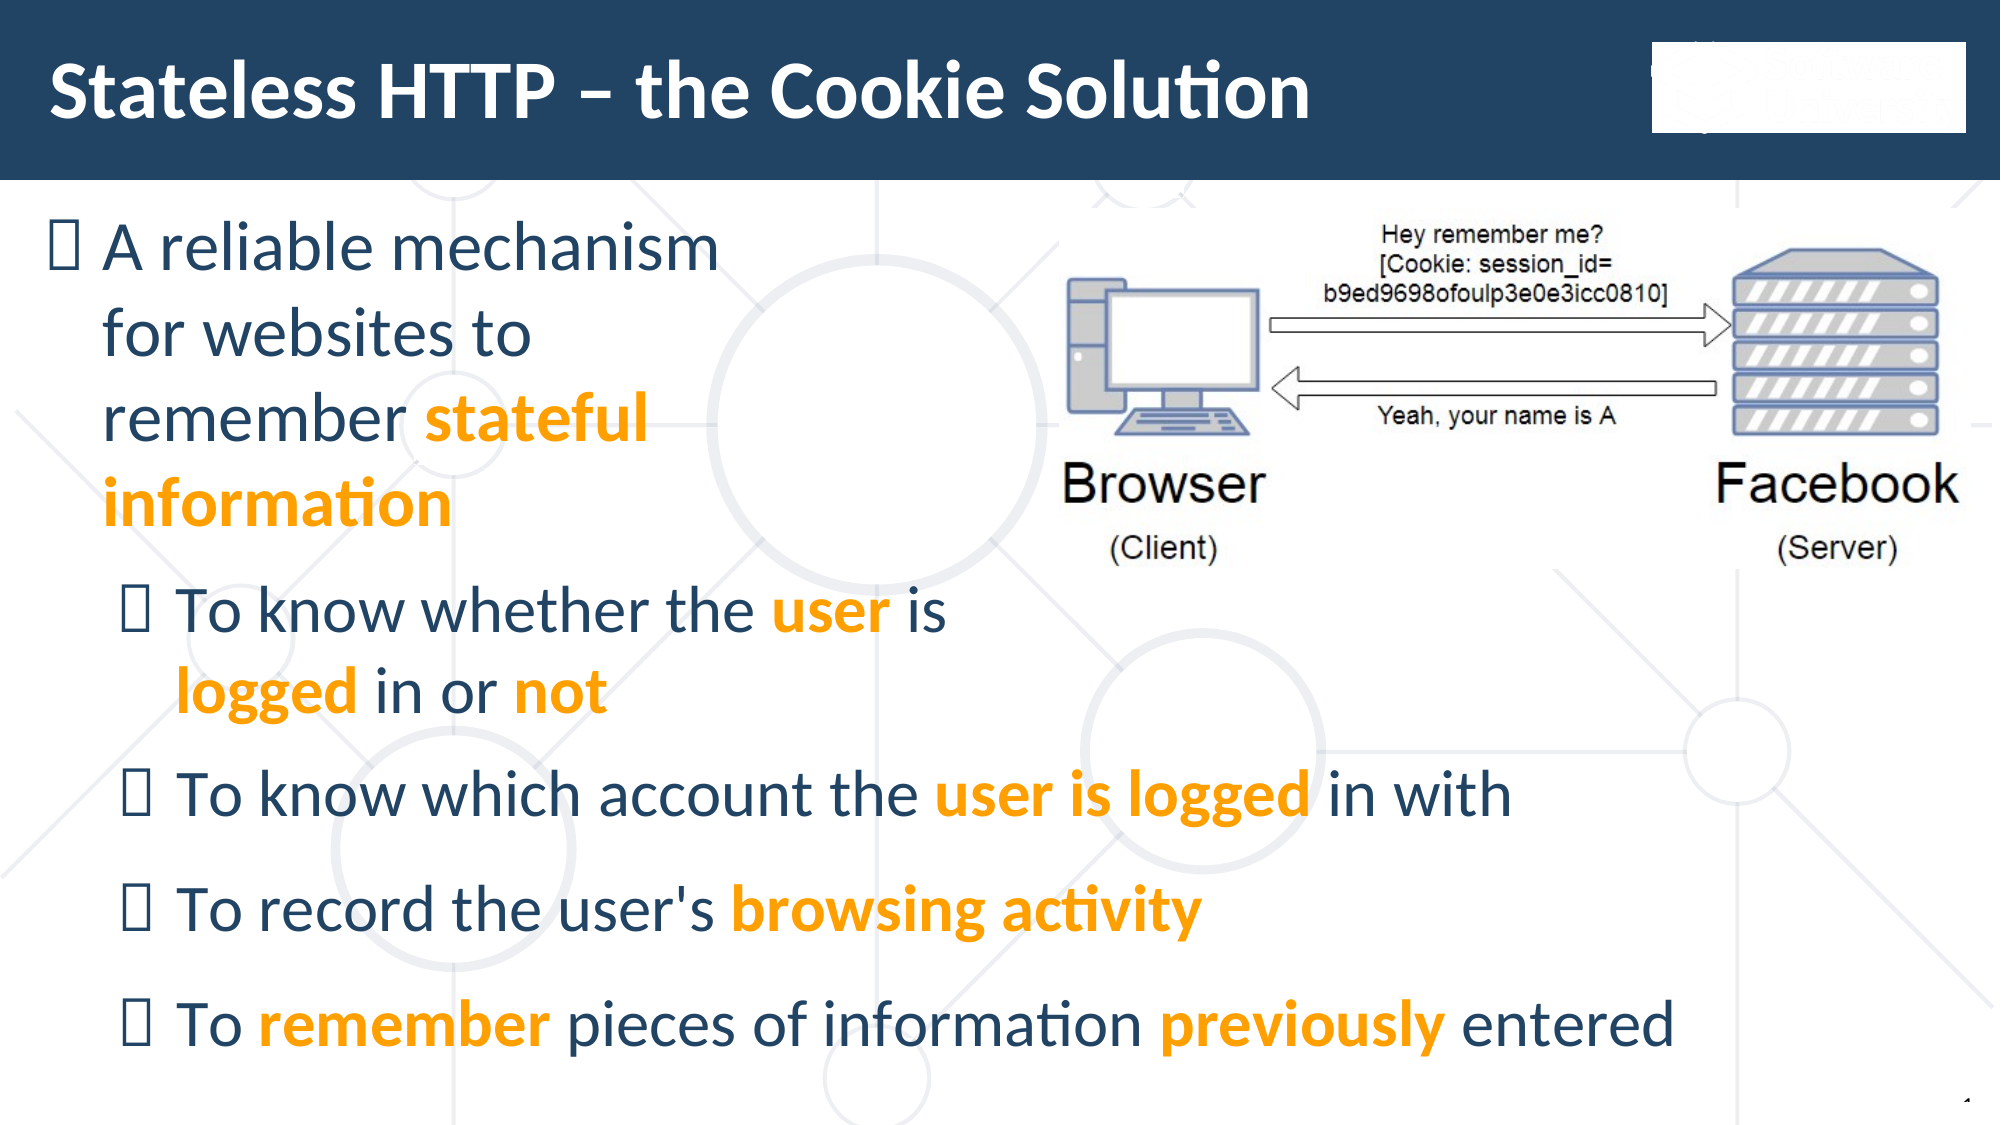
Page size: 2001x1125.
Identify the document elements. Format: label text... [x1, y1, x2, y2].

text logged in or not [175, 649, 2000, 730]
list A reliable mechanism for websites to remember stateful information [43, 195, 817, 544]
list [116, 976, 1786, 1064]
text Stateless HTTP – the Cookie Solution [49, 38, 2000, 139]
picture [1175, 189, 1184, 198]
list To record the user's browsing activity [116, 860, 2000, 951]
list To know whether the user is [115, 568, 2000, 649]
picture [1059, 208, 1971, 568]
list To know which account the user is logged in with [116, 745, 2000, 836]
